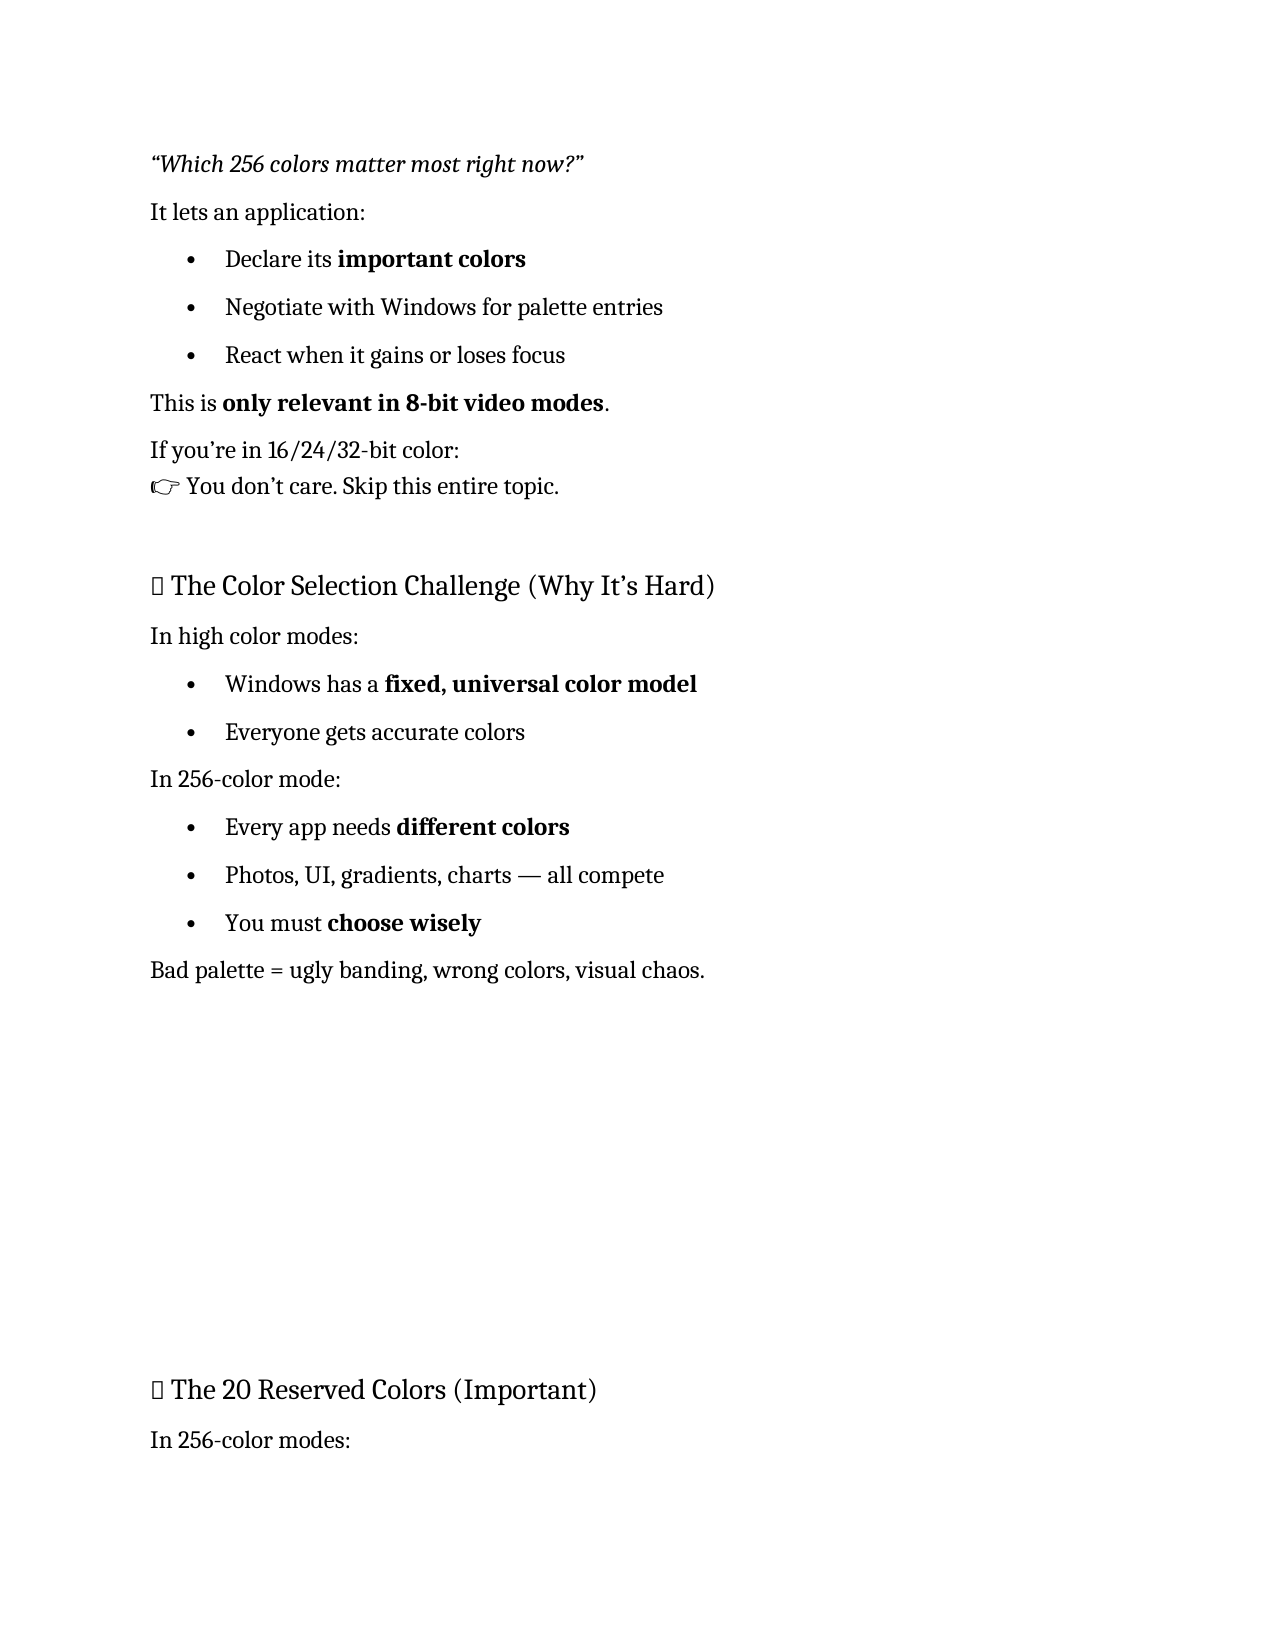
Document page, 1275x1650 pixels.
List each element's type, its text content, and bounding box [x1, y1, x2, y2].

list Declare its important colors [187, 245, 1125, 274]
text In high color modes: [150, 622, 1125, 651]
list You must choose wisely [187, 908, 1125, 937]
list Photos, UI, gradients, charts — all compete [187, 861, 1125, 889]
list React when it gains or loses focus [187, 341, 1125, 369]
text This is only relevant in 8-bit video modes. [150, 388, 1125, 417]
text “Which 256 colors matter most right now?” [150, 150, 1125, 179]
text In 256-color modes: [150, 1426, 1125, 1454]
list Everyone gets accurate colors [187, 718, 1125, 746]
text It lets an application: [150, 198, 1125, 226]
text In 256-color mode: [150, 765, 1125, 794]
text 🎨 The Color Selection Challenge (Why It’s Hard) [150, 569, 1125, 603]
text If you’re in 16/24/32-bit color: 👉 You don’t care. Skip this entire topic. [150, 436, 1125, 502]
list Every app needs different colors [187, 813, 1125, 842]
text Bad palette = ugly banding, wrong colors, visual chaos. [150, 956, 1125, 985]
text 🚨 The 20 Reserved Colors (Important) [150, 1372, 1125, 1406]
list Windows has a fixed, universal color model [187, 670, 1125, 699]
list Negotiate with Windows for palette entries [187, 293, 1125, 322]
